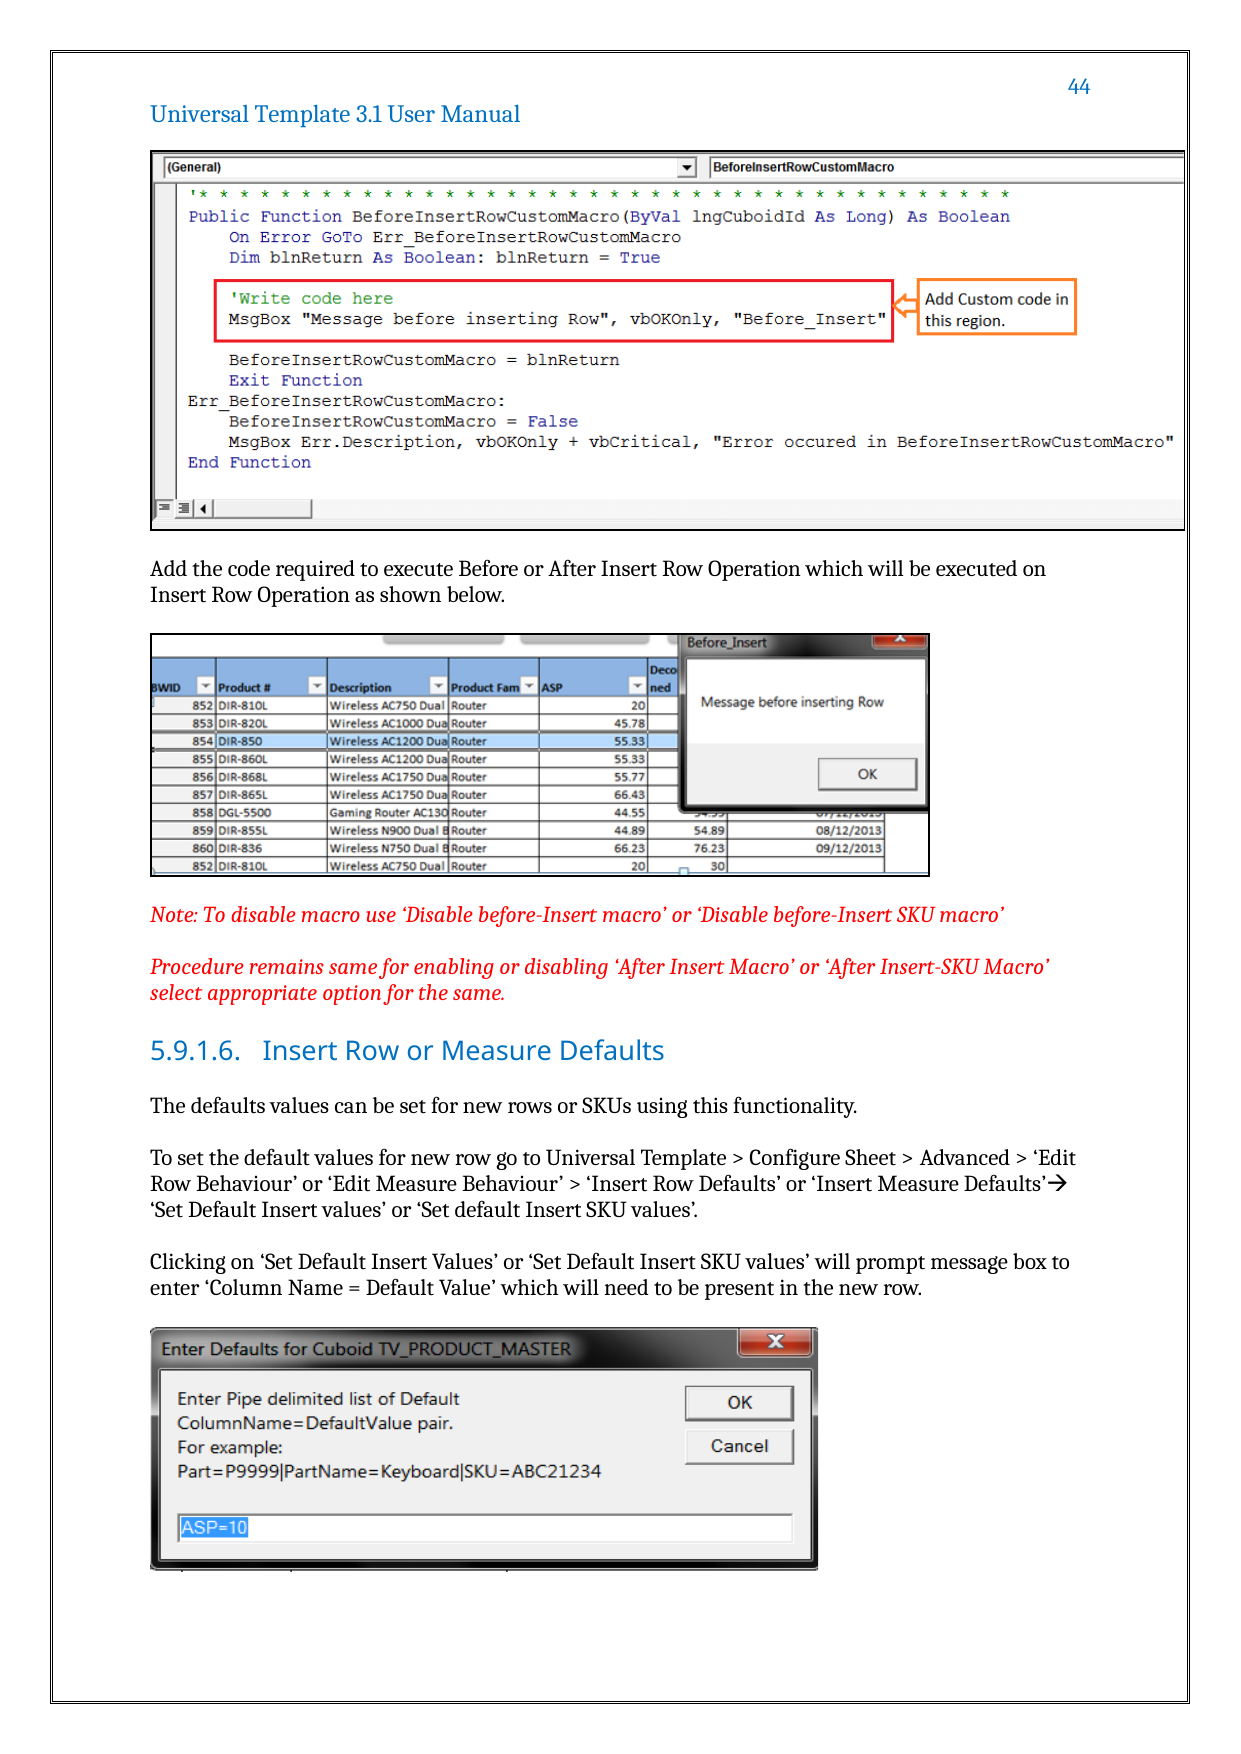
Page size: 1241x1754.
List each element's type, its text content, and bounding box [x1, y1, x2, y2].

picture [152, 152, 1184, 529]
picture [152, 635, 928, 875]
subtitle Insert Row or Measure Defaults [150, 1031, 1090, 1068]
text Add the code required to execute Before or After Insert Row Operation which will be executed on Insert Row Operation as shown below. [150, 556, 1090, 608]
text To set the default values for new row go to Universal Template > Configure Sheet > Advanced > ‘Edit Row Behaviour’ or ‘Edit Measure Behaviour’ > ‘Insert Row Defaults’ or ‘Insert Measure Defaults’ ‘Set Default Insert values’ or ‘Set default Insert SKU values’. [150, 1144, 1090, 1223]
text The defaults values can be set for new rows or SKUs using this functionality. [150, 1093, 1090, 1119]
text Clicking on ‘Set Default Insert Values’ or ‘Set Default Insert SKU values’ will prompt message box to enter ‘Column Name = Default Value’ which will need to be present in the new row. [150, 1248, 1090, 1301]
text Procedure remains same for enabling or disabling ‘After Insert Macro’ or ‘After Insert-SKU Macro’ select appropriate option for the same. [150, 953, 1090, 1006]
text Note: To disable macro use ‘Disable before-Insert macro’ or ‘Disable before-Insert SKU macro’ [150, 902, 1090, 928]
picture [150, 1326, 819, 1572]
